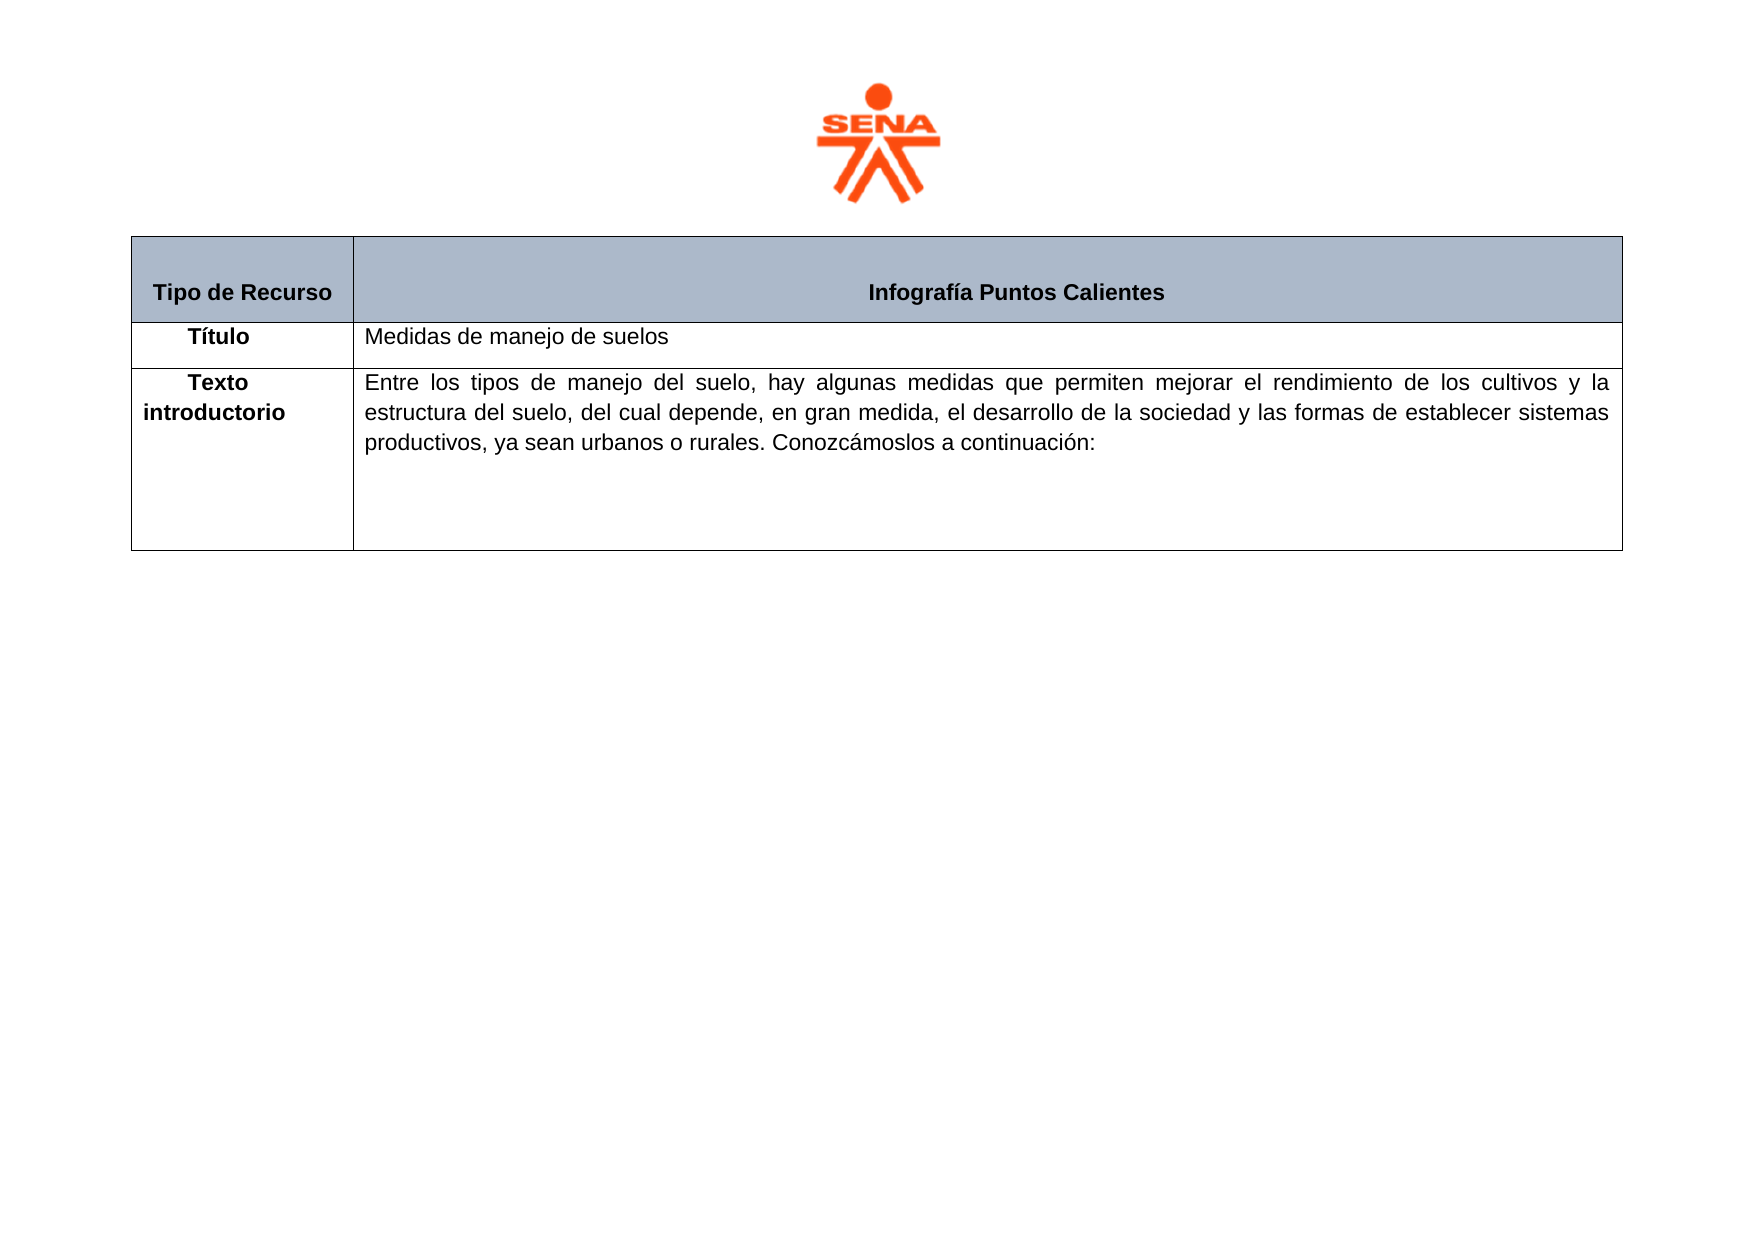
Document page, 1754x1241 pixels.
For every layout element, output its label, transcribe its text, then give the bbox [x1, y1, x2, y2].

table_header Infografía Puntos Calientes [354, 237, 1622, 322]
table_cell Medidas de manejo de suelos [354, 323, 1622, 368]
table_cell Texto introductorio [132, 369, 353, 550]
table_header Tipo de Recurso [132, 237, 353, 322]
picture [805, 75, 949, 210]
table_cell Título [132, 323, 353, 368]
table_cell Entre los tipos de manejo del suelo, hay algunas medidas que permiten mejorar el rendimiento de los cultivos y la estructura del suelo, del cual depende, en gran medida, el desarrollo de la sociedad y las formas de establecer sistemas productivos, ya sean urbanos o rurales. Conozcámoslos a continuación: [354, 369, 1622, 550]
